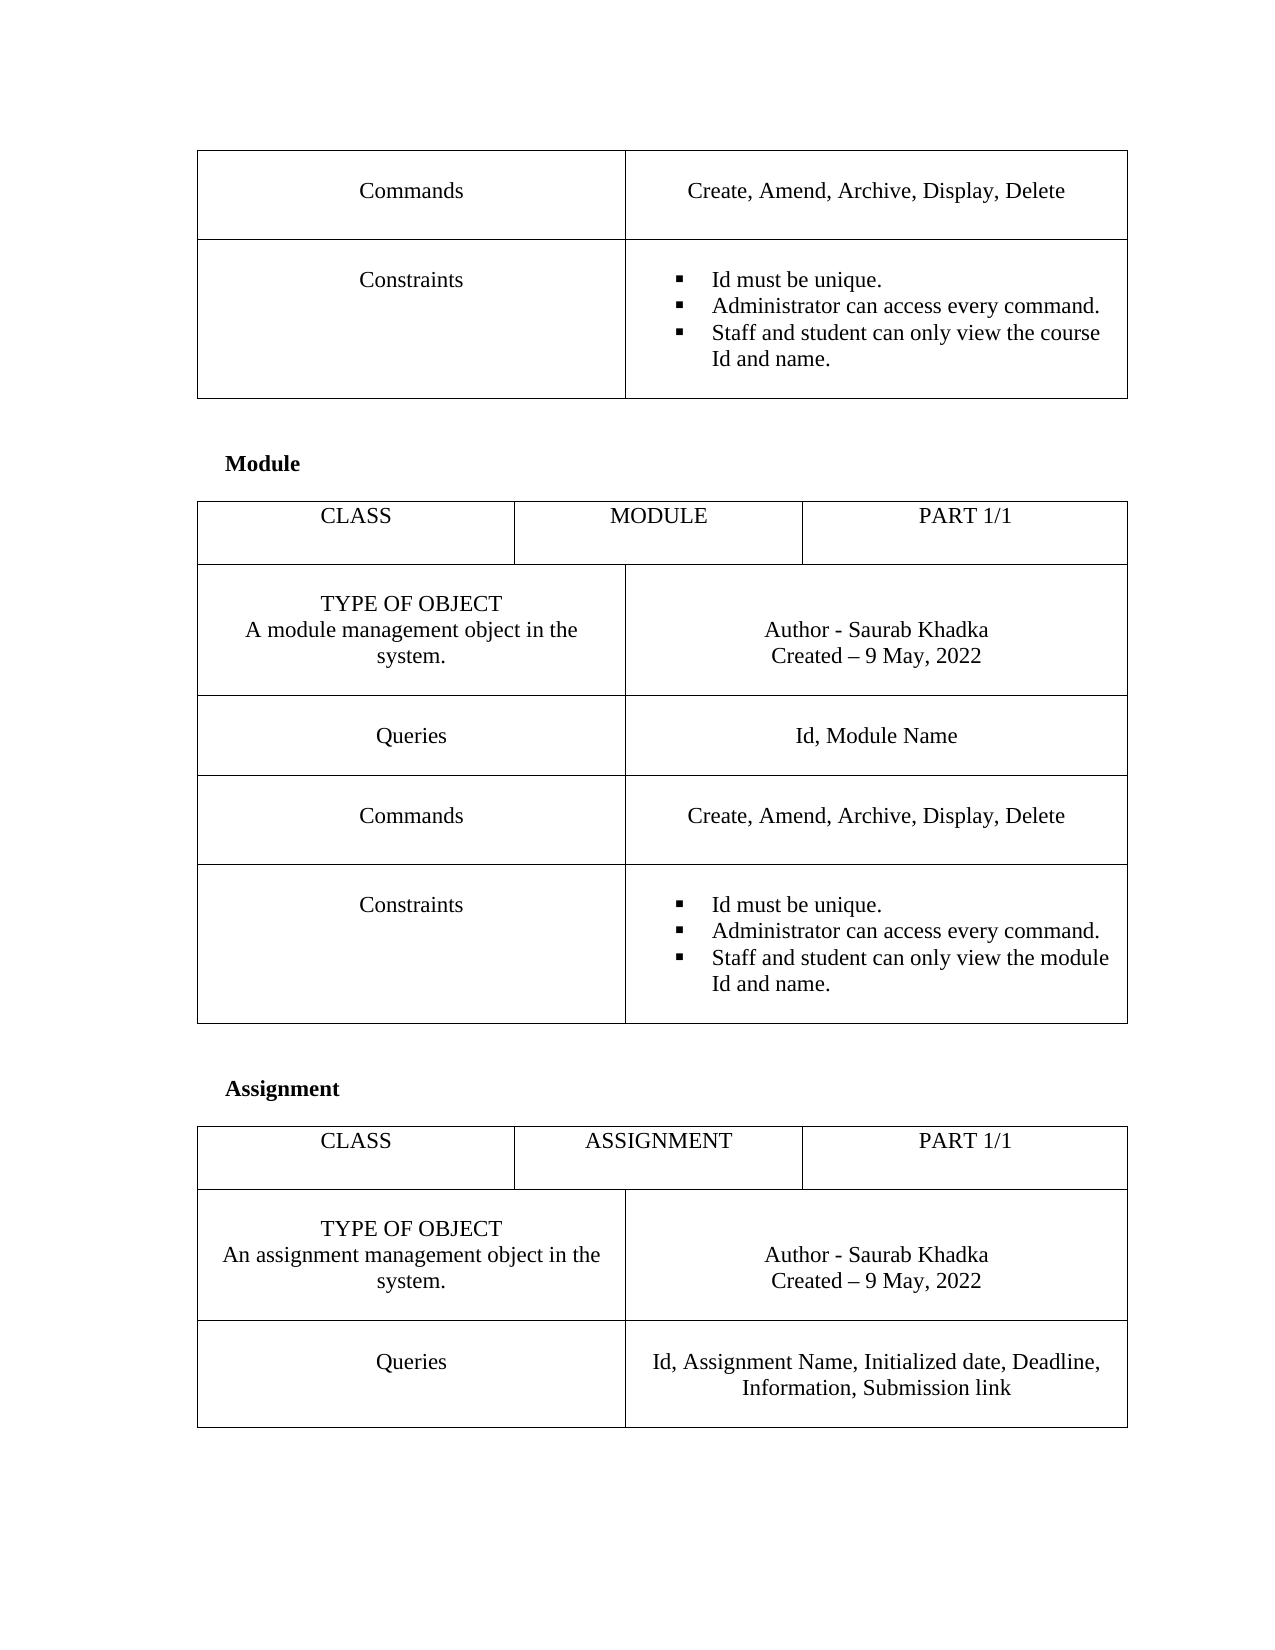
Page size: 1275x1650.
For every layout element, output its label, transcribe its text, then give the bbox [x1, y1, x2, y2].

table_cell Constraints [198, 865, 625, 1023]
table_cell Commands [198, 151, 625, 238]
table_header CLASS [198, 502, 514, 564]
table_cell Id, Module Name [626, 696, 1127, 775]
table_cell Id must be unique. Administrator can access every command. Staff and student can only view the module Id and name. [626, 865, 1127, 1023]
table_header CLASS [198, 1127, 514, 1189]
table_cell Constraints [198, 240, 625, 398]
text Assignment [150, 1075, 1125, 1101]
table_cell Id, Assignment Name, Initialized date, Deadline, Information, Submission link [626, 1321, 1127, 1427]
table_cell Queries [198, 1321, 625, 1427]
table_cell Commands [198, 776, 625, 864]
table_header MODULE [515, 502, 802, 564]
table_header ASSIGNMENT [515, 1127, 802, 1189]
table_cell Create, Amend, Archive, Display, Delete [626, 151, 1127, 238]
table_cell TYPE OF OBJECT An assignment management object in the system. [198, 1190, 625, 1320]
table_header PART 1/1 [803, 502, 1127, 564]
table_cell TYPE OF OBJECT A module management object in the system. [198, 565, 625, 695]
table_cell Author - Saurab Khadka Created – 9 May, 2022 [626, 565, 1127, 695]
table_cell Queries [198, 696, 625, 775]
text Module [150, 450, 1125, 476]
table_cell Author - Saurab Khadka Created – 9 May, 2022 [626, 1190, 1127, 1320]
table_header PART 1/1 [803, 1127, 1127, 1189]
table_cell Id must be unique. Administrator can access every command. Staff and student can only view the course Id and name. [626, 240, 1127, 398]
table_cell Create, Amend, Archive, Display, Delete [626, 776, 1127, 864]
